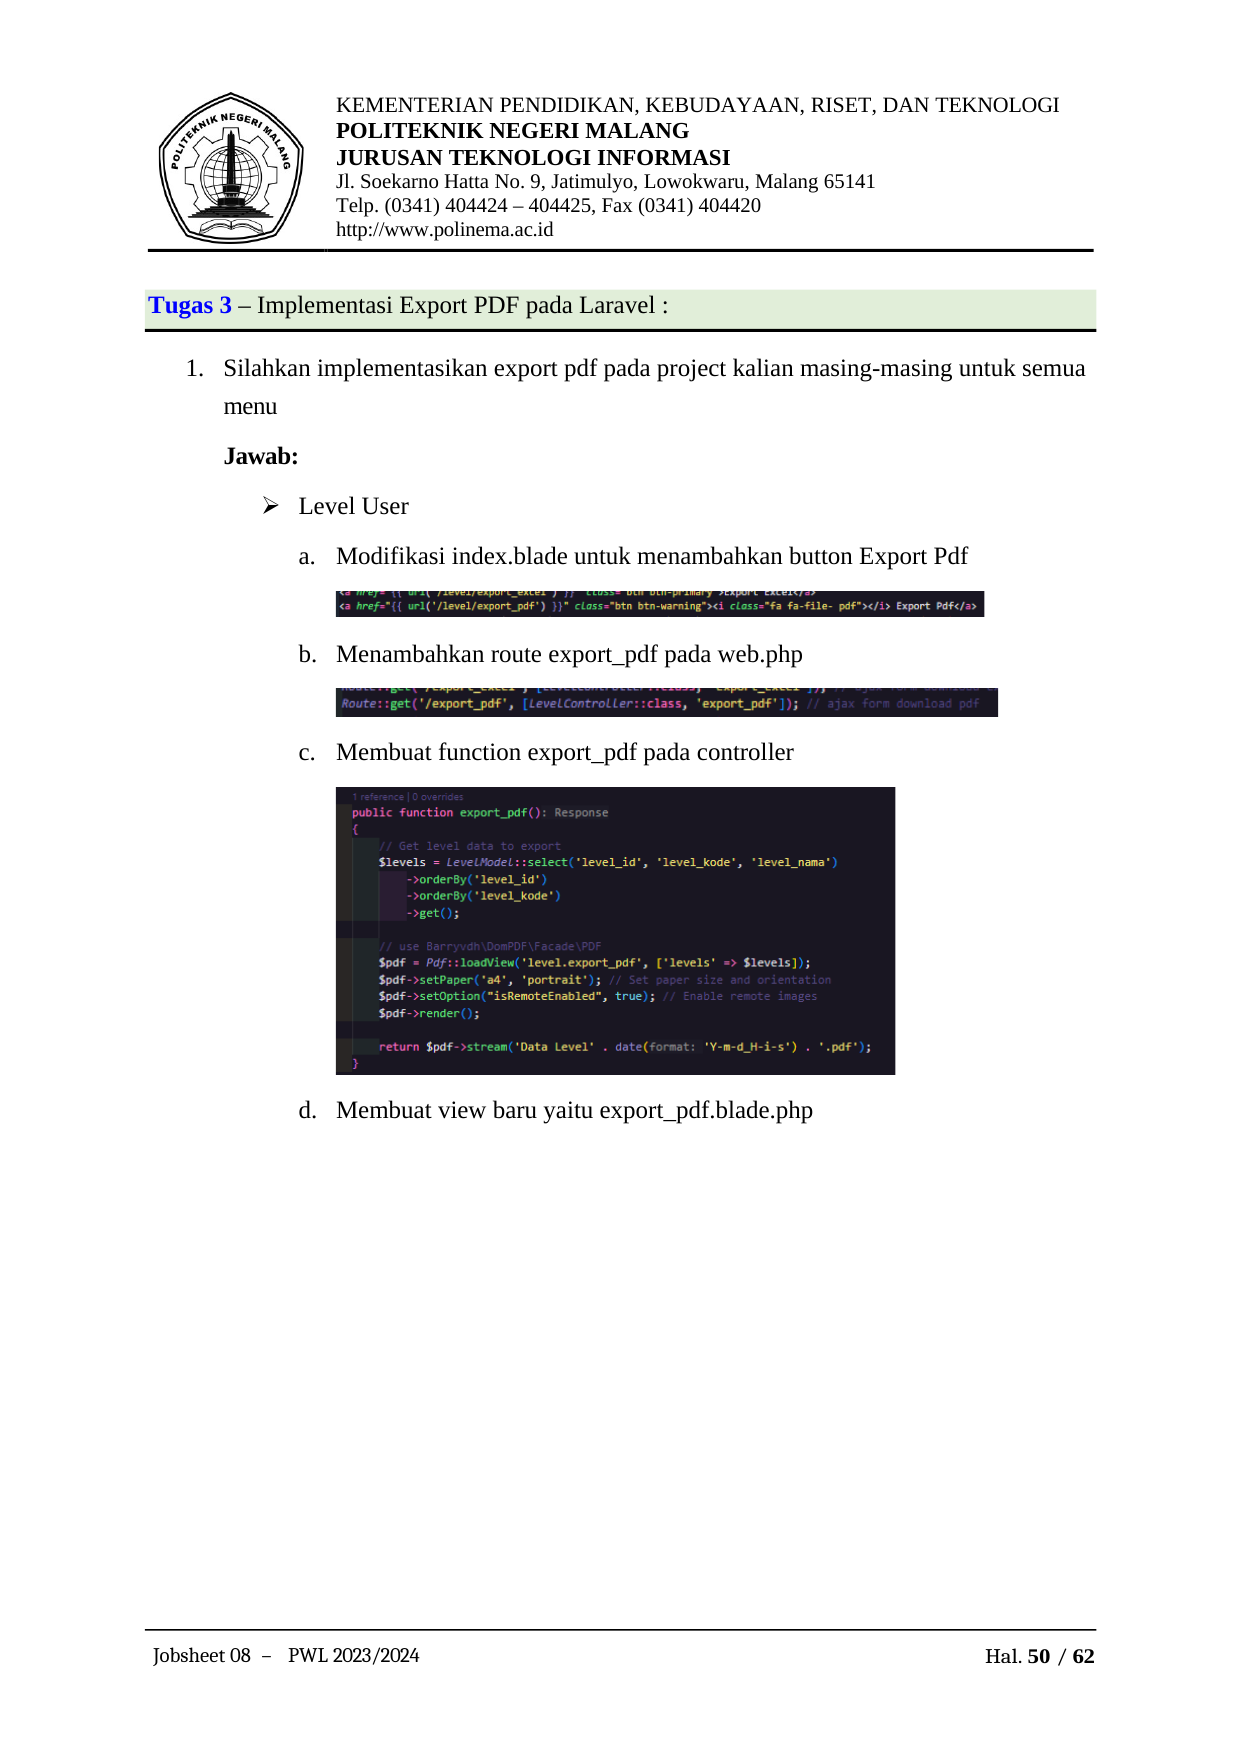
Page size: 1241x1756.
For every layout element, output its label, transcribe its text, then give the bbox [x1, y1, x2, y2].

list Membuat function export_pdf pada controller [298, 737, 1094, 766]
list Membuat view baru yaitu export_pdf.blade.php [298, 1095, 1094, 1124]
list Silahkan implementasikan export pdf pada project kalian masing-masing untuk semua menu [185, 287, 1094, 419]
picture [335, 787, 896, 1075]
picture [335, 688, 999, 717]
list Menambahkan route export_pdf pada web.php [298, 639, 1094, 667]
picture [158, 92, 304, 244]
list Jawab: [223, 441, 1094, 470]
list Level User [261, 491, 1094, 520]
list Modifikasi index.blade untuk menambahkan button Export Pdf [298, 541, 1094, 570]
picture [335, 591, 985, 617]
